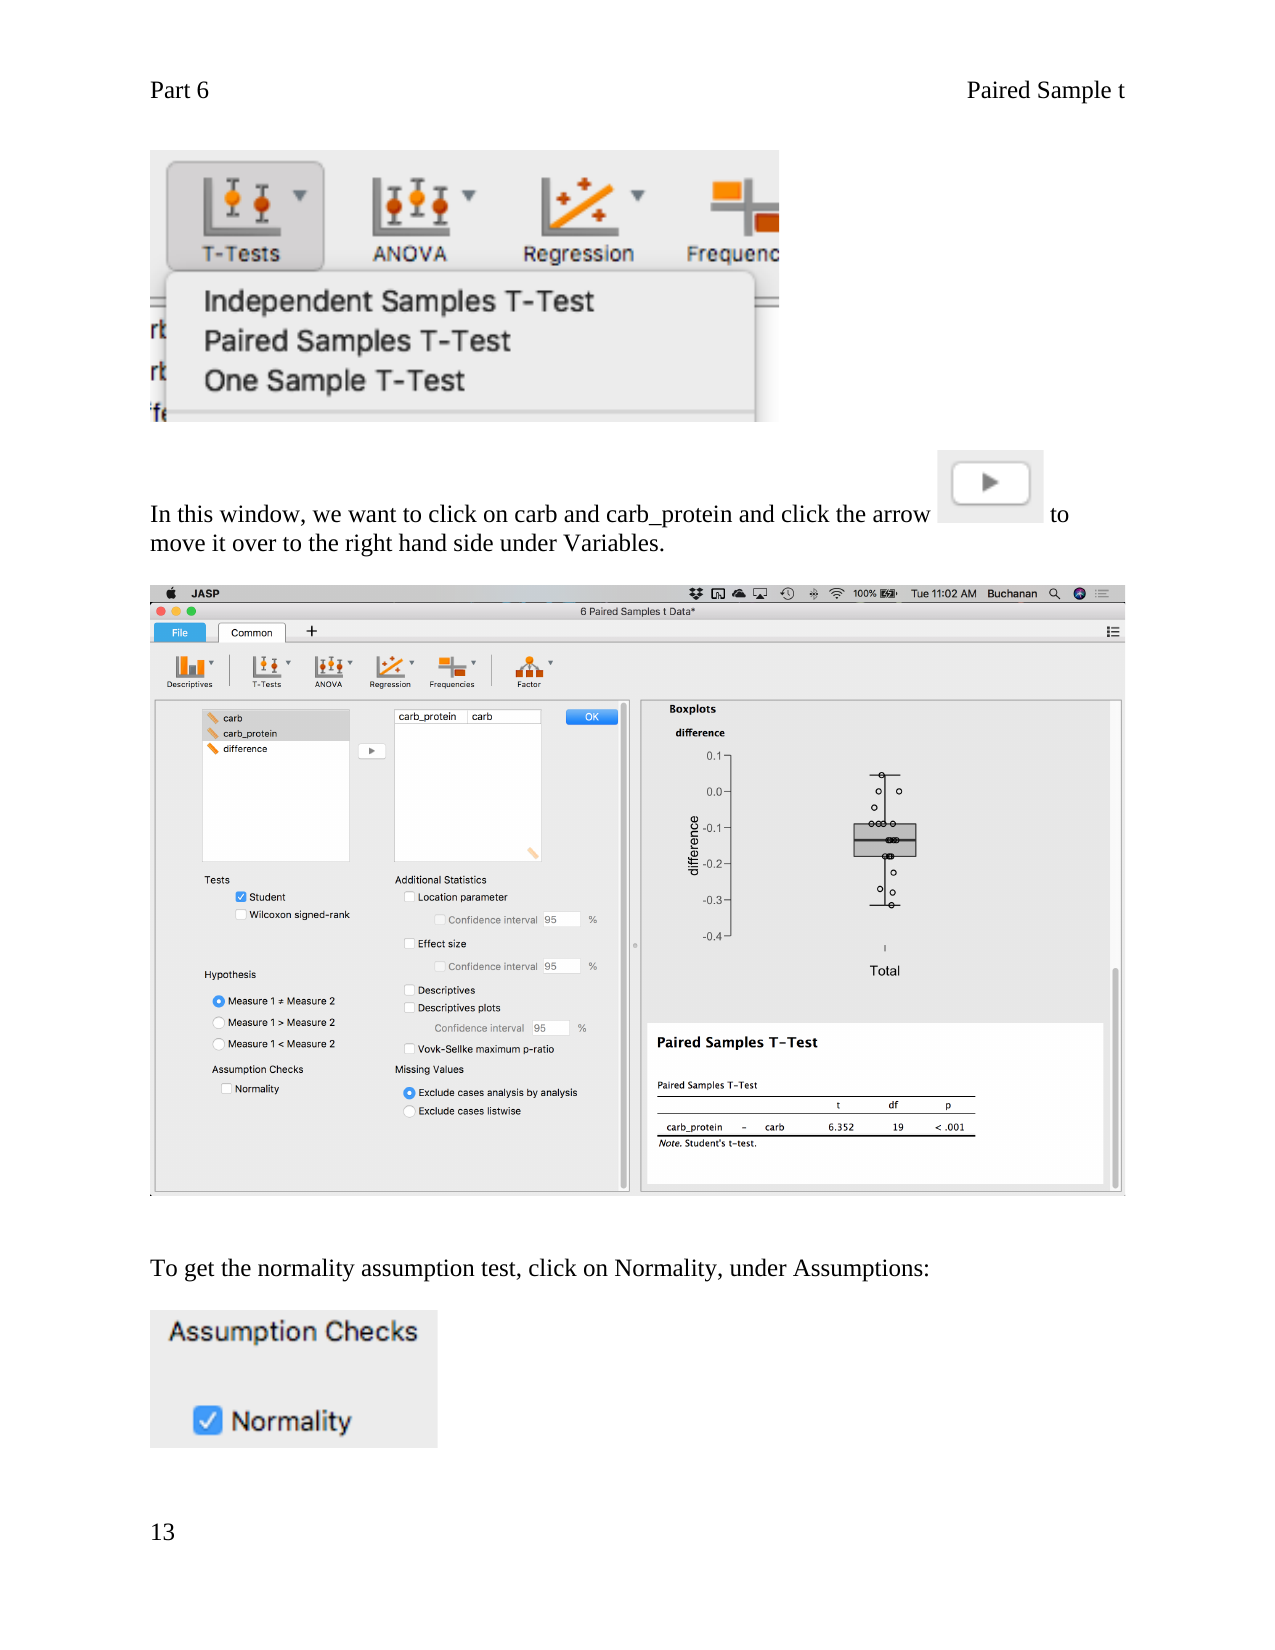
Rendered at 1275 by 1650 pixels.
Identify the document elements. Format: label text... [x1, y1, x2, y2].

picture [150, 585, 1125, 1196]
text In this window, we want to click on carb and carb_protein and click the arrow to move it over to the right hand side under Variables. [150, 450, 1125, 557]
text To get the normality assumption test, click on Normality, under Assumptions: [150, 1253, 1125, 1281]
picture [150, 1310, 438, 1448]
picture [150, 150, 780, 422]
picture [937, 450, 1044, 523]
